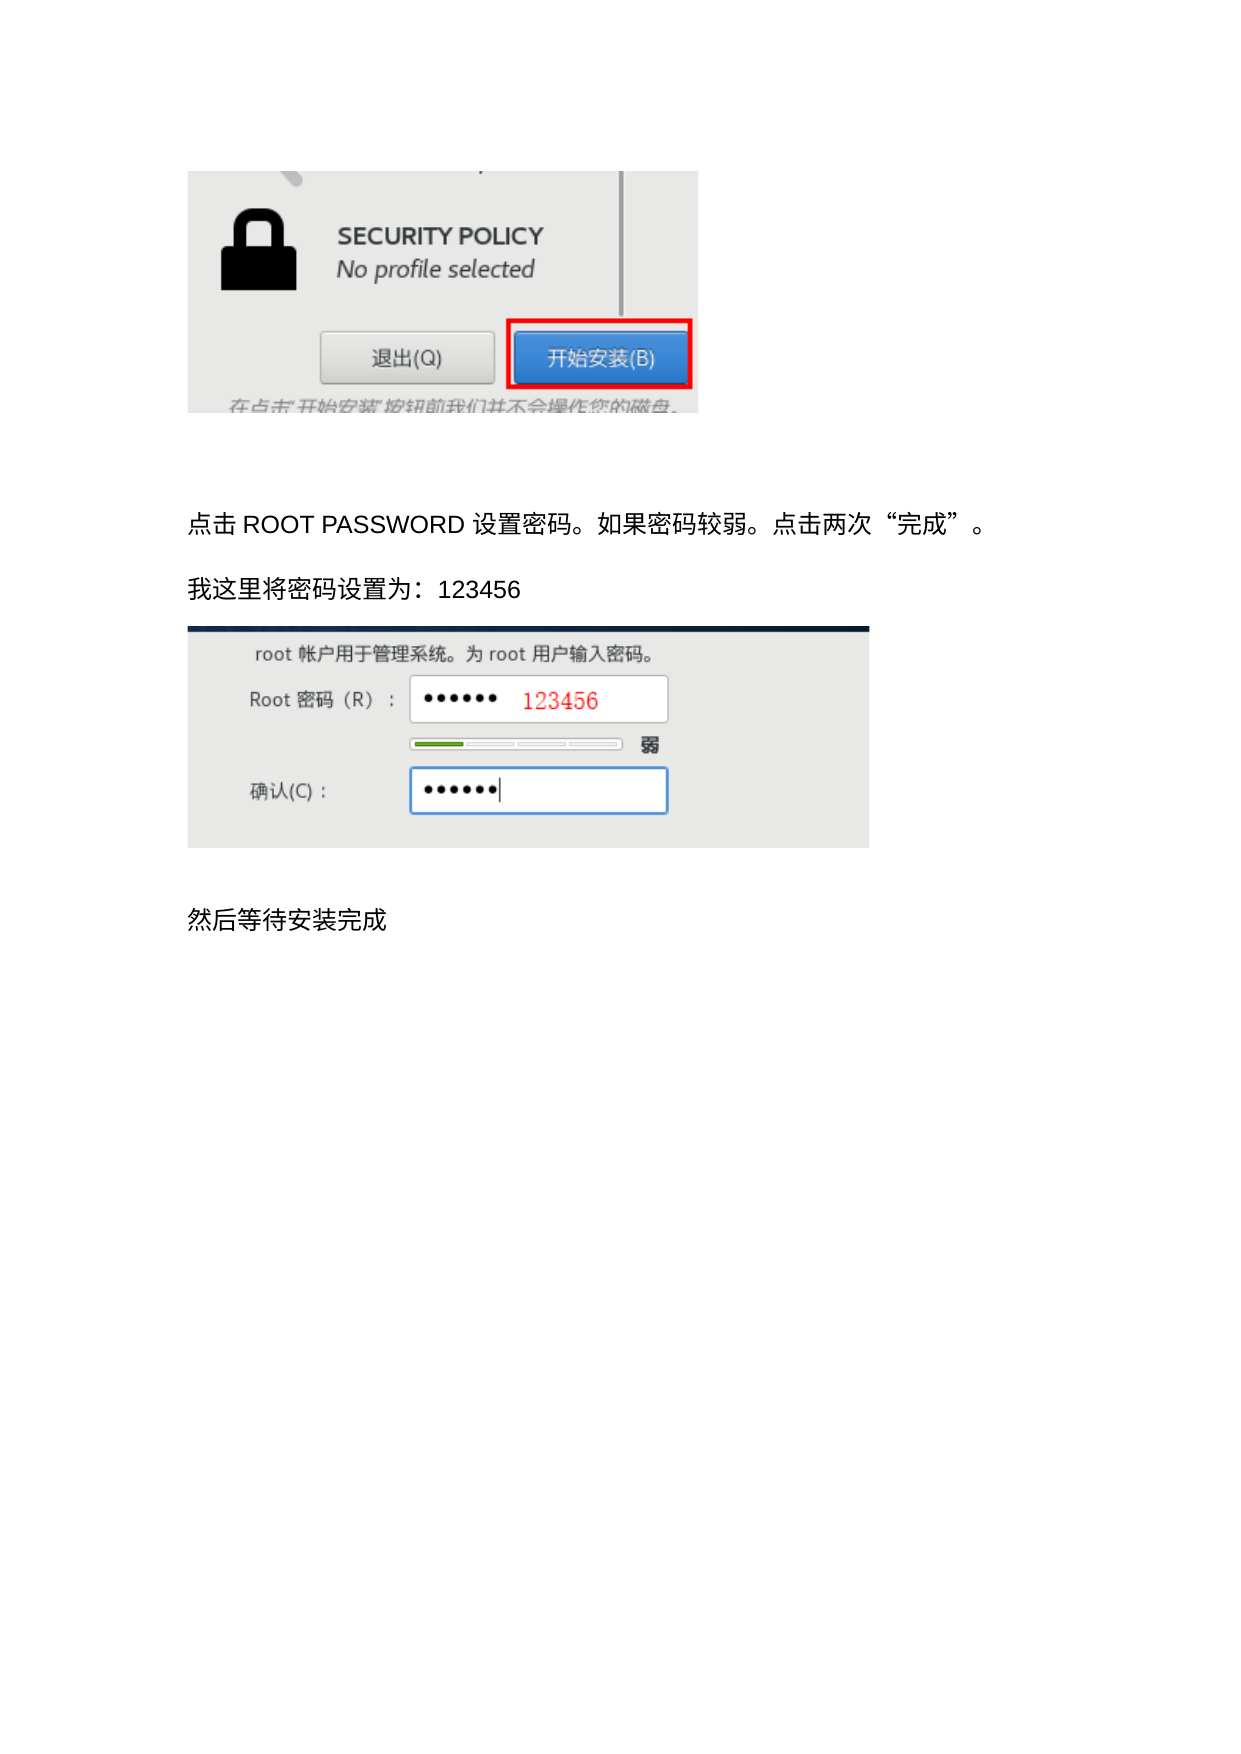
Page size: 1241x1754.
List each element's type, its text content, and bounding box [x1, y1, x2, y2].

text 我这里将密码设置为：123456 [187, 555, 1053, 620]
text 然后等待安装完成 [187, 886, 1053, 951]
picture [187, 626, 870, 848]
text 点击ROOT PASSWORD 设置密码。如果密码较弱。点击两次“完成”。 [187, 490, 1053, 555]
picture [187, 171, 699, 413]
